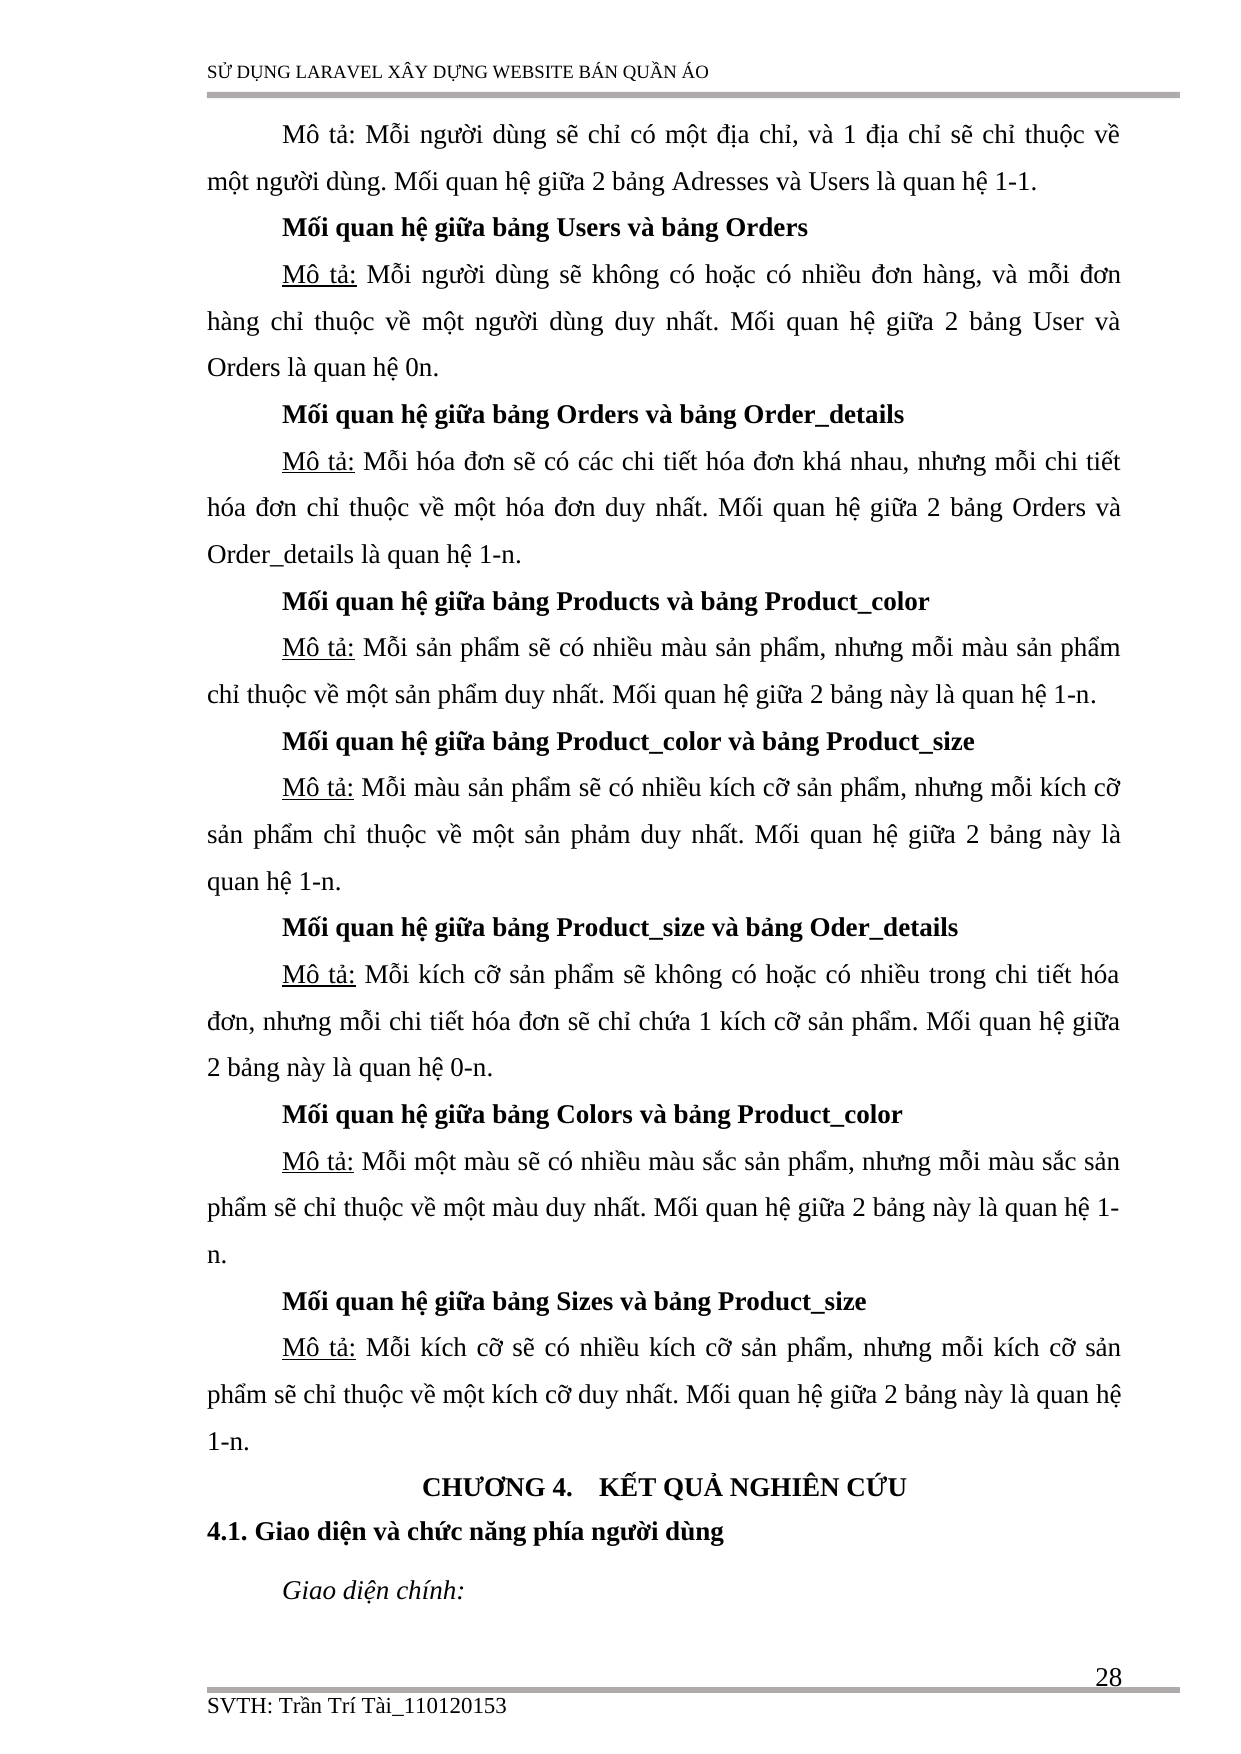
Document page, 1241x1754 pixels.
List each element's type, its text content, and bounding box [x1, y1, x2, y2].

text Giao diện chính: [207, 1574, 1122, 1605]
text Mối quan hệ giữa bảng Products và bảng Product_color [207, 585, 1122, 616]
text Mô tả: Mỗi sản phẩm sẽ có nhiều màu sản phẩm, nhưng mỗi màu sản phẩm chỉ thuộc về một sản phẩm duy nhất. Mối quan hệ giữa 2 bảng này là quan hệ 1-n. [207, 631, 1122, 709]
text Mối quan hệ giữa bảng Colors và bảng Product_color [207, 1098, 1122, 1129]
text Mô tả: Mỗi màu sản phẩm sẽ có nhiều kích cỡ sản phẩm, nhưng mỗi kích cỡ sản phẩm chỉ thuộc về một sản phảm duy nhất. Mối quan hệ giữa 2 bảng này là quan hệ 1-n. [207, 771, 1122, 896]
text Mối quan hệ giữa bảng Orders và bảng Order_details [207, 398, 1122, 429]
text Mô tả: Mỗi người dùng sẽ không có hoặc có nhiều đơn hàng, và mỗi đơn hàng chỉ thuộc về một người dùng duy nhất. Mối quan hệ giữa 2 bảng User và Orders là quan hệ 0n. [207, 258, 1122, 383]
text Mô tả: Mỗi kích cỡ sẽ có nhiều kích cỡ sản phẩm, nhưng mỗi kích cỡ sản phẩm sẽ chỉ thuộc về một kích cỡ duy nhất. Mối quan hệ giữa 2 bảng này là quan hệ 1-n. [207, 1331, 1122, 1456]
text Mô tả: Mỗi kích cỡ sản phẩm sẽ không có hoặc có nhiều trong chi tiết hóa đơn, nhưng mỗi chi tiết hóa đơn sẽ chỉ chứa 1 kích cỡ sản phẩm. Mối quan hệ giữa 2 bảng này là quan hệ 0-n. [207, 958, 1122, 1083]
text Mô tả: Mỗi hóa đơn sẽ có các chi tiết hóa đơn khá nhau, nhưng mỗi chi tiết hóa đơn chỉ thuộc về một hóa đơn duy nhất. Mối quan hệ giữa 2 bảng Orders và Order_details là quan hệ 1-n. [207, 445, 1122, 569]
text Mối quan hệ giữa bảng Users và bảng Orders [207, 211, 1122, 243]
text Mô tả: Mỗi người dùng sẽ chỉ có một địa chỉ, và 1 địa chỉ sẽ chỉ thuộc về một người dùng. Mối quan hệ giữa 2 bảng Adresses và Users là quan hệ 1-1. [207, 118, 1122, 196]
text Mối quan hệ giữa bảng Product_size và bảng Oder_details [207, 911, 1122, 943]
subtitle Giao diện và chức năng phía người dùng [207, 1515, 1137, 1546]
text Mối quan hệ giữa bảng Sizes và bảng Product_size [207, 1285, 1122, 1316]
text Mô tả: Mỗi một màu sẽ có nhiều màu sắc sản phẩm, nhưng mỗi màu sắc sản phẩm sẽ chỉ thuộc về một màu duy nhất. Mối quan hệ giữa 2 bảng này là quan hệ 1-n. [207, 1145, 1122, 1269]
subtitle KẾT QUẢ NGHIÊN CỨU [207, 1471, 1122, 1503]
text Mối quan hệ giữa bảng Product_color và bảng Product_size [207, 725, 1122, 756]
